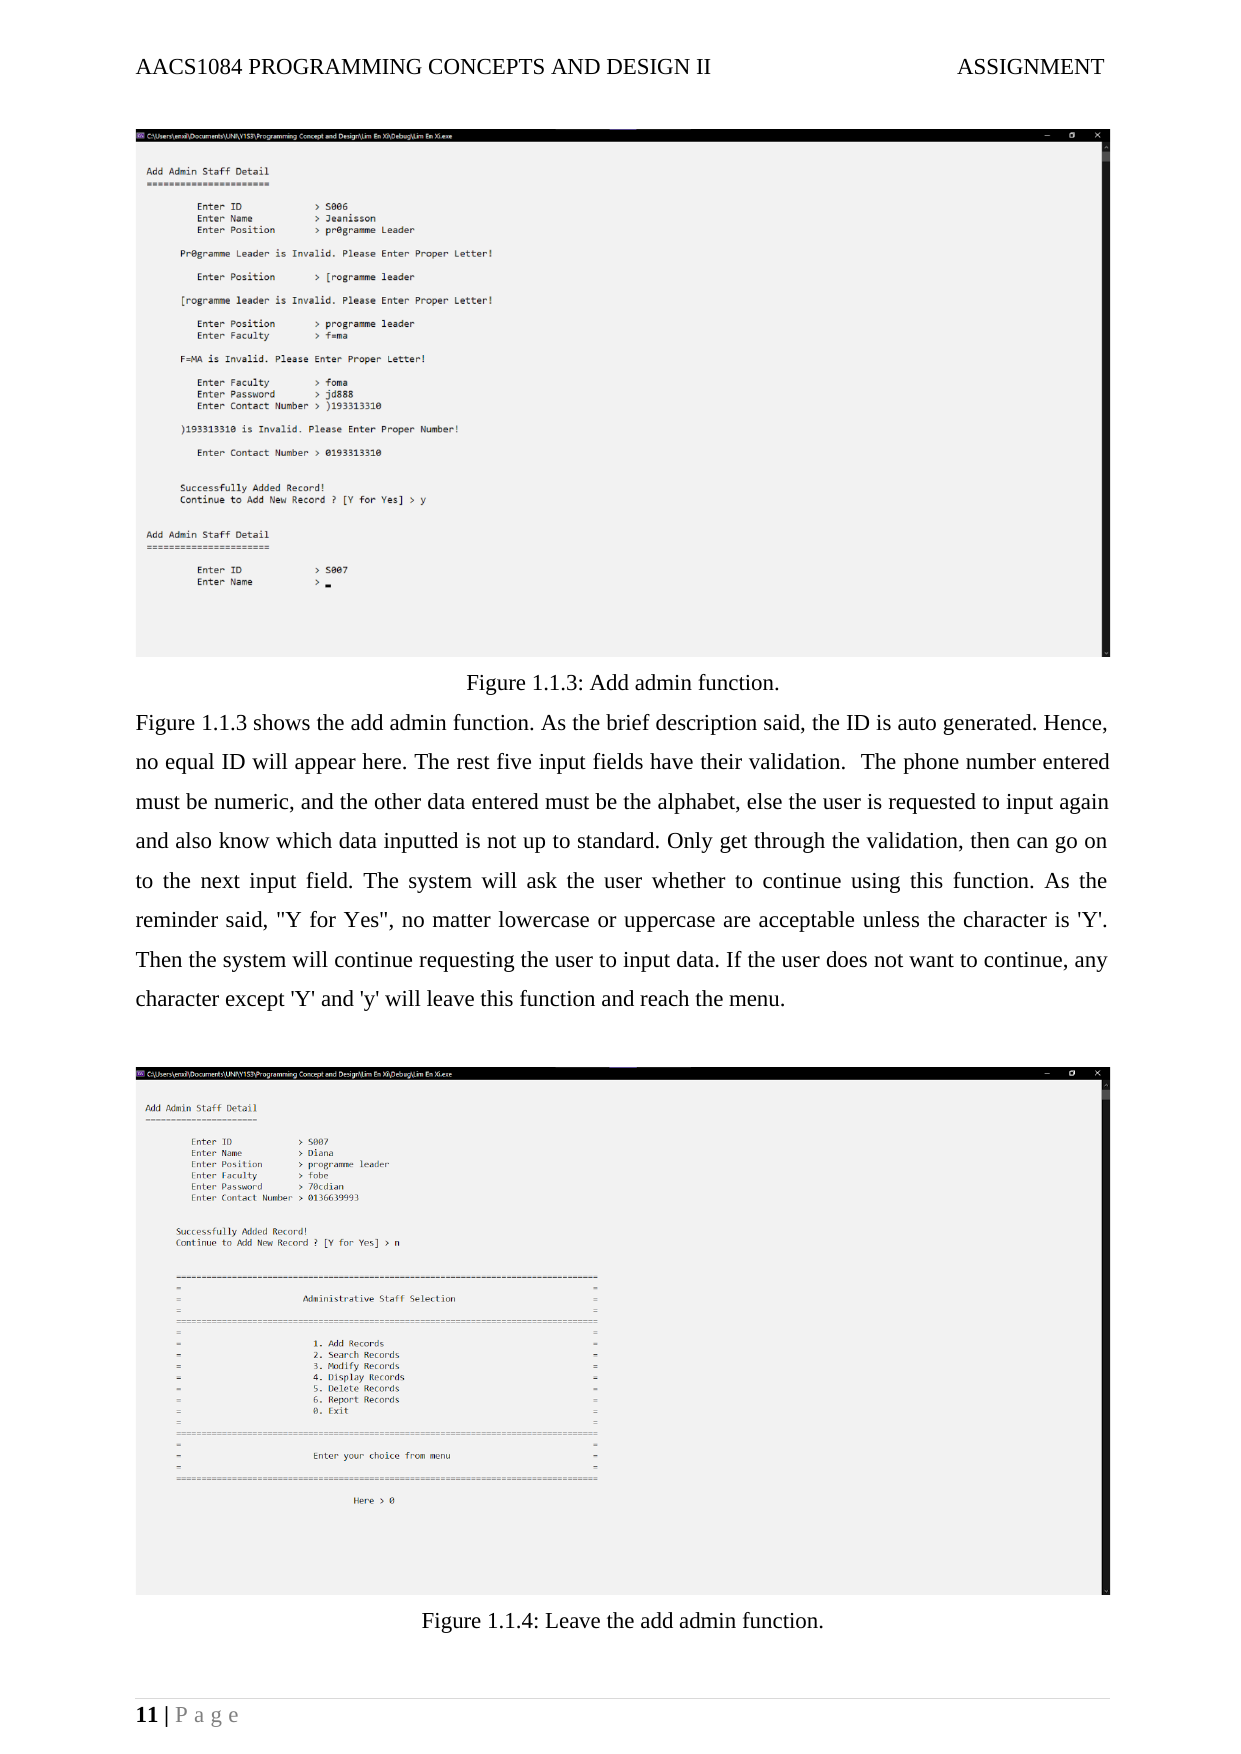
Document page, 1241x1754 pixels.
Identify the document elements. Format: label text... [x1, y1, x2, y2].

picture [135, 129, 1111, 657]
text Figure 1.1.3 shows the add admin function. As the brief description said, the ID is auto generated. Hence, no equal ID will appear here. The rest five input fields have their validation. The phone number entered must be numeric, and the other data entered must be the alphabet, else the user is requested to input again and also know which data inputted is not up to standard. Only get through the validation, then can go on to the next input field. The system will ask the user whether to continue using this function. As the reminder said, "Y for Yes", no matter lowercase or uppercase are acceptable unless the character is 'Y'. Then the system will continue requesting the user to input data. If the user does not want to continue, any character except 'Y' and 'y' will leave this function and reach the menu. [135, 709, 1110, 1011]
picture [135, 1067, 1111, 1595]
text Figure 1.1.4: Leave the add admin function. [135, 1607, 1110, 1634]
text Figure 1.1.3: Add admin function. [135, 669, 1110, 696]
